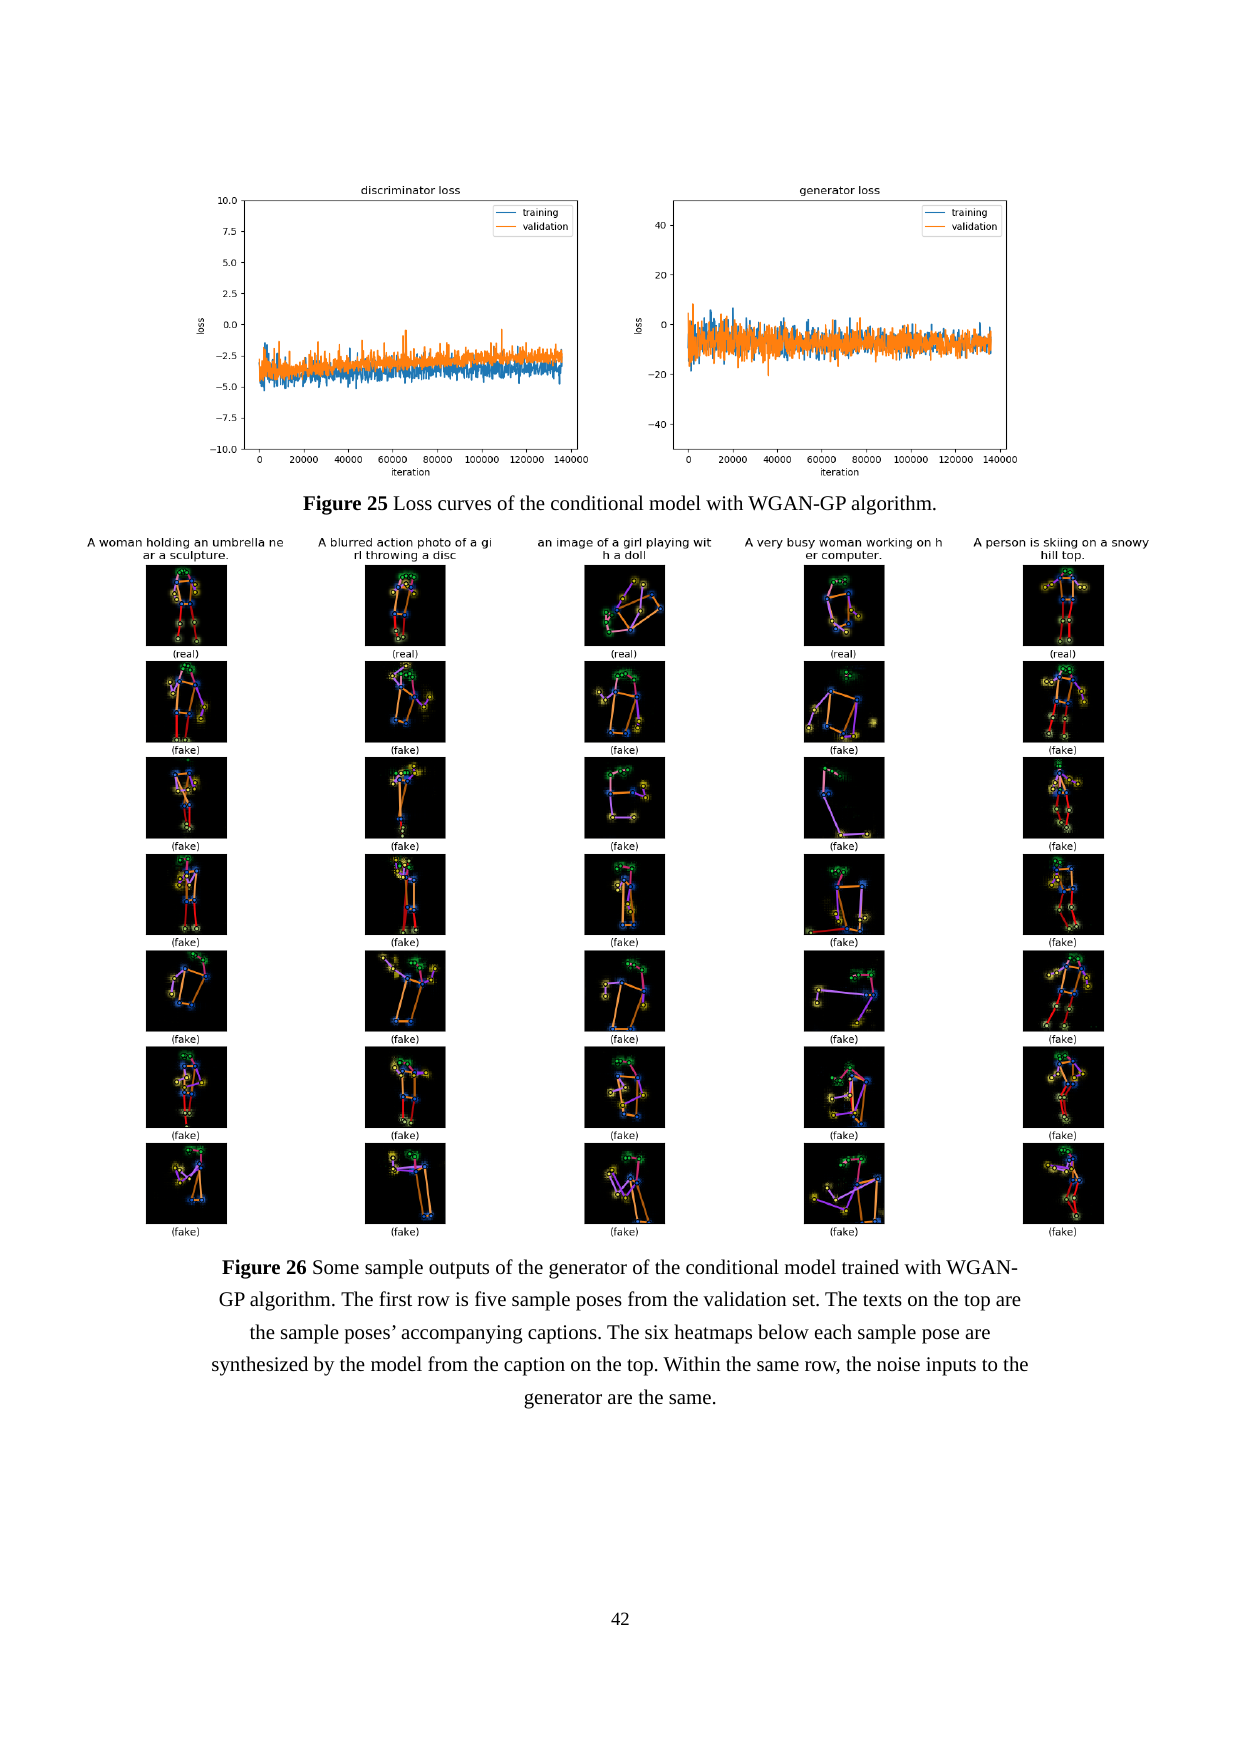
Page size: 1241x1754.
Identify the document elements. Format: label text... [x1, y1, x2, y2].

picture [190, 161, 1049, 484]
text Figure 26 Some sample outputs of the generator of the conditional model trained with WGAN-GP algorithm. The first row is five sample poses from the validation set. The texts on the top are the sample poses’ accompanying captions. The six heatmaps below each sample pose are synthesized by the model from the caption on the top. Within the same row, the noise inputs to the generator are the same. [209, 1251, 1031, 1413]
text Figure 25 Loss curves of the conditional model with WGAN-GP algorithm. [209, 487, 1031, 519]
picture [85, 535, 1151, 1239]
